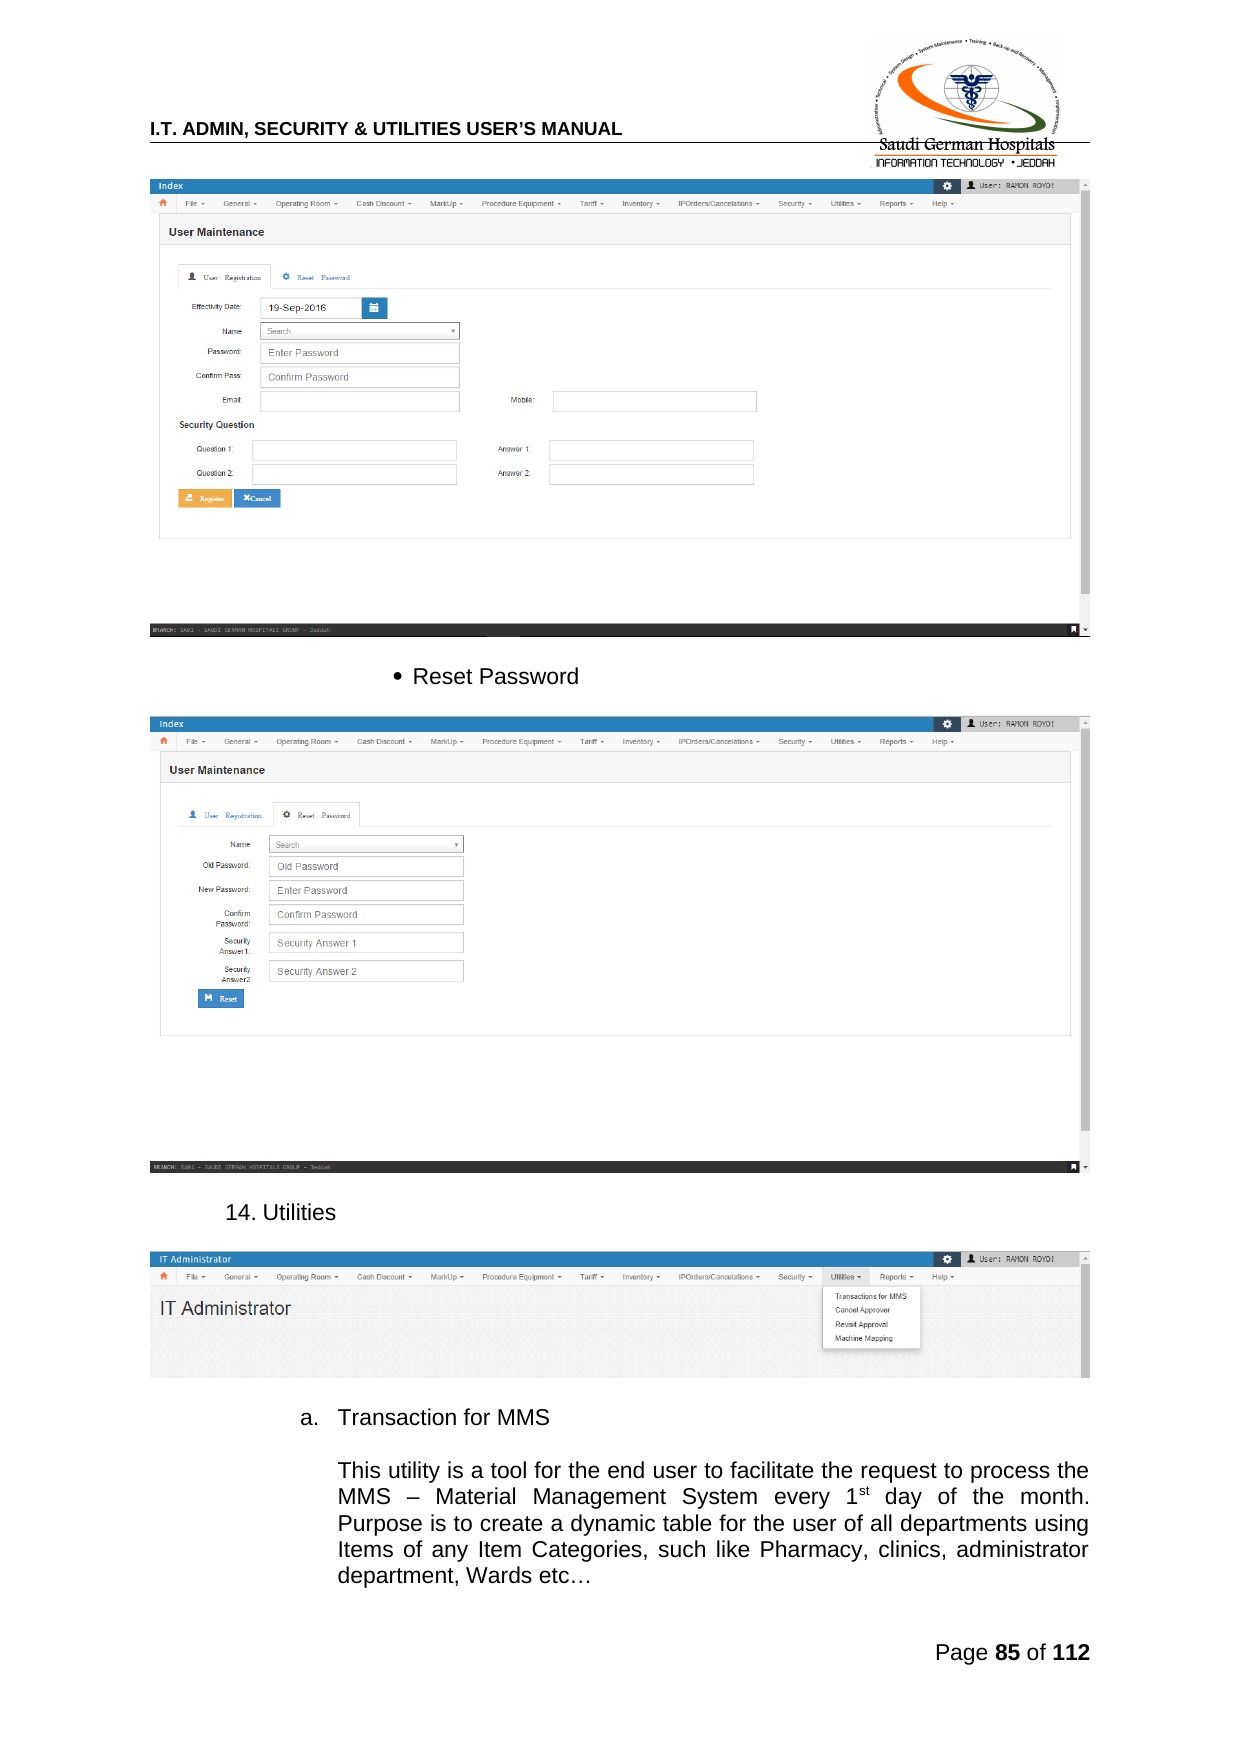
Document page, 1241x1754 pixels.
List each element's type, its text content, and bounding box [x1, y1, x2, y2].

list Transaction for MMS [300, 1404, 1090, 1431]
list Reset Password [394, 663, 1090, 689]
text This utility is a tool for the end user to facilitate the request to process the MMS – Material Management System every 1st day of the month. Purpose is to create a dynamic table for the user of all departments using Items of any Item Categories, such like Pharmacy, clinics, administrator department, Wards etc… [337, 1457, 1090, 1589]
picture [150, 1251, 1091, 1378]
list Utilities [225, 1199, 1090, 1225]
picture [869, 143, 1064, 168]
picture [869, 37, 1064, 142]
picture [150, 715, 1091, 1173]
picture [150, 179, 1091, 637]
